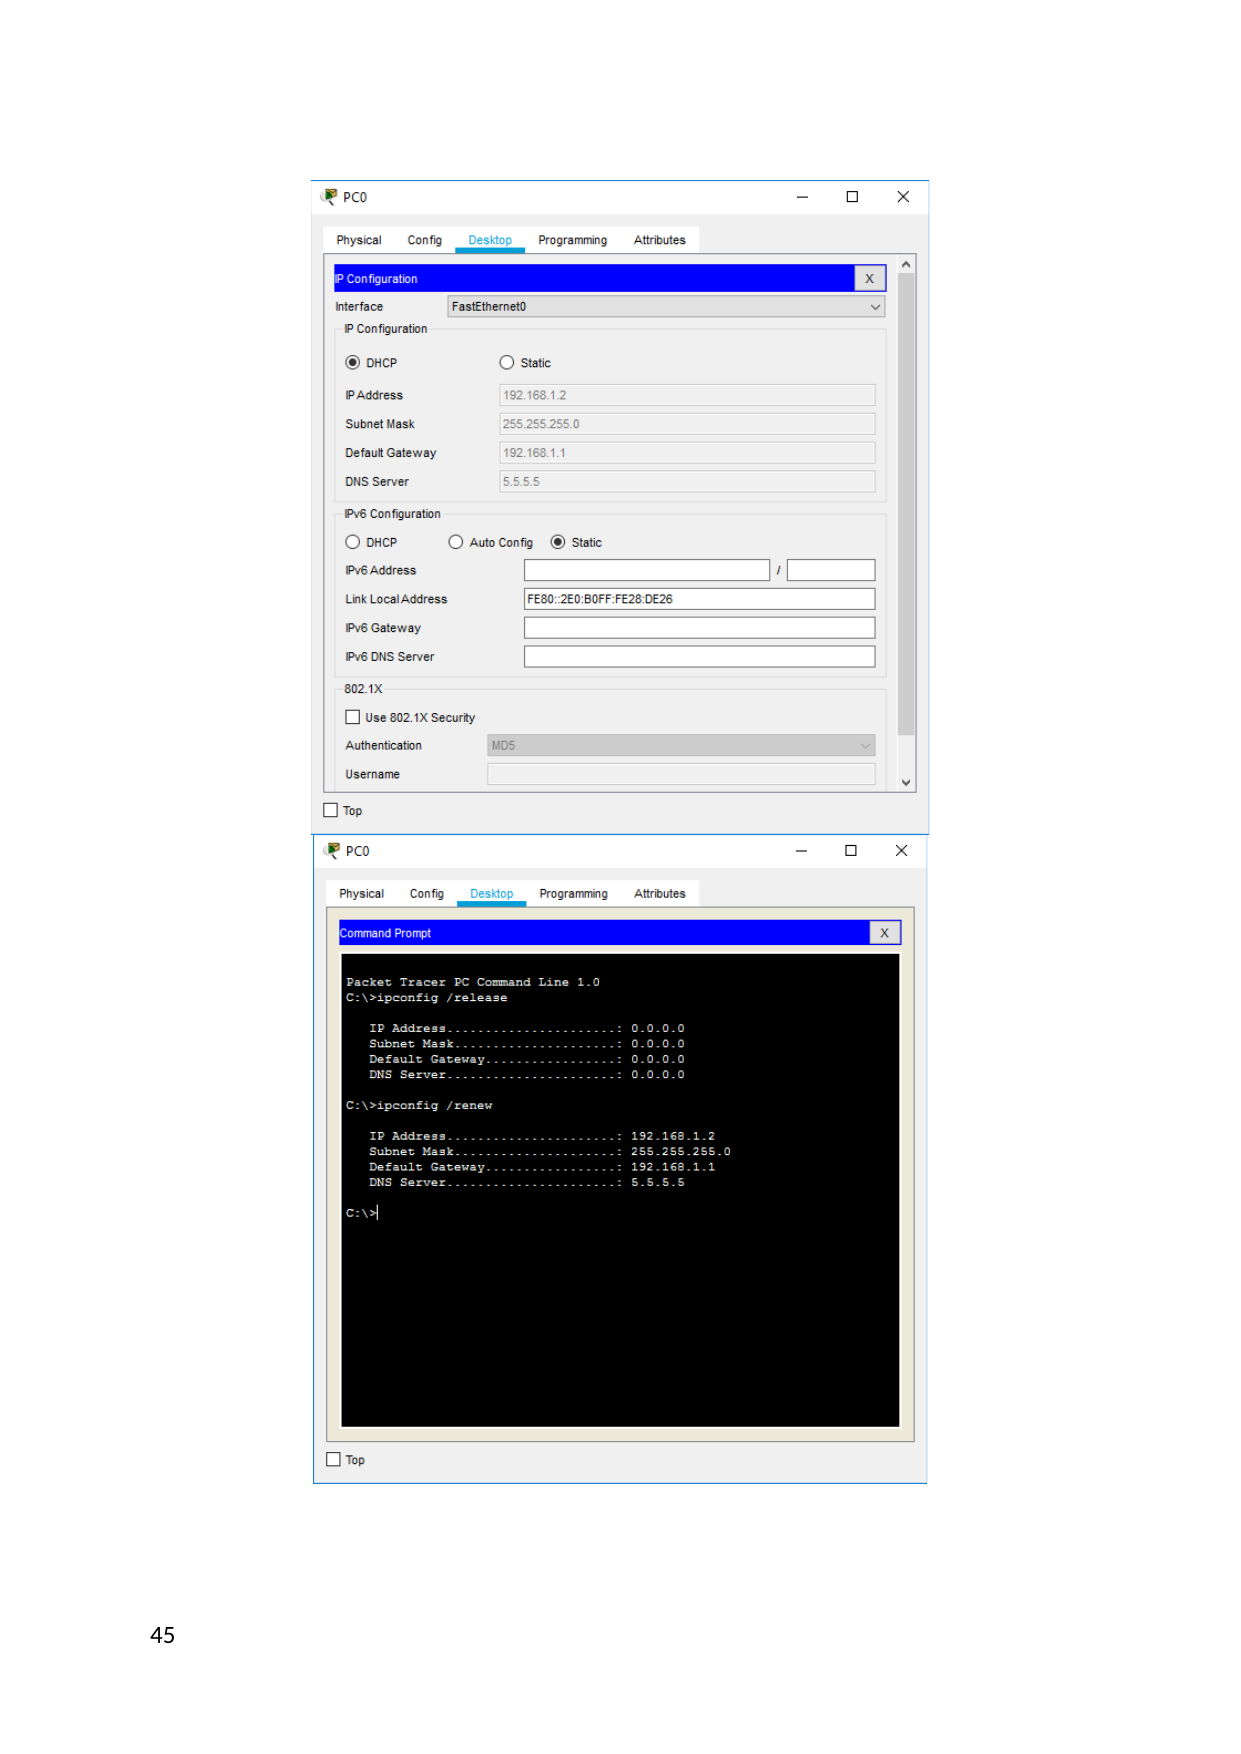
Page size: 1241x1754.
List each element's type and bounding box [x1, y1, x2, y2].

picture [311, 180, 930, 1484]
